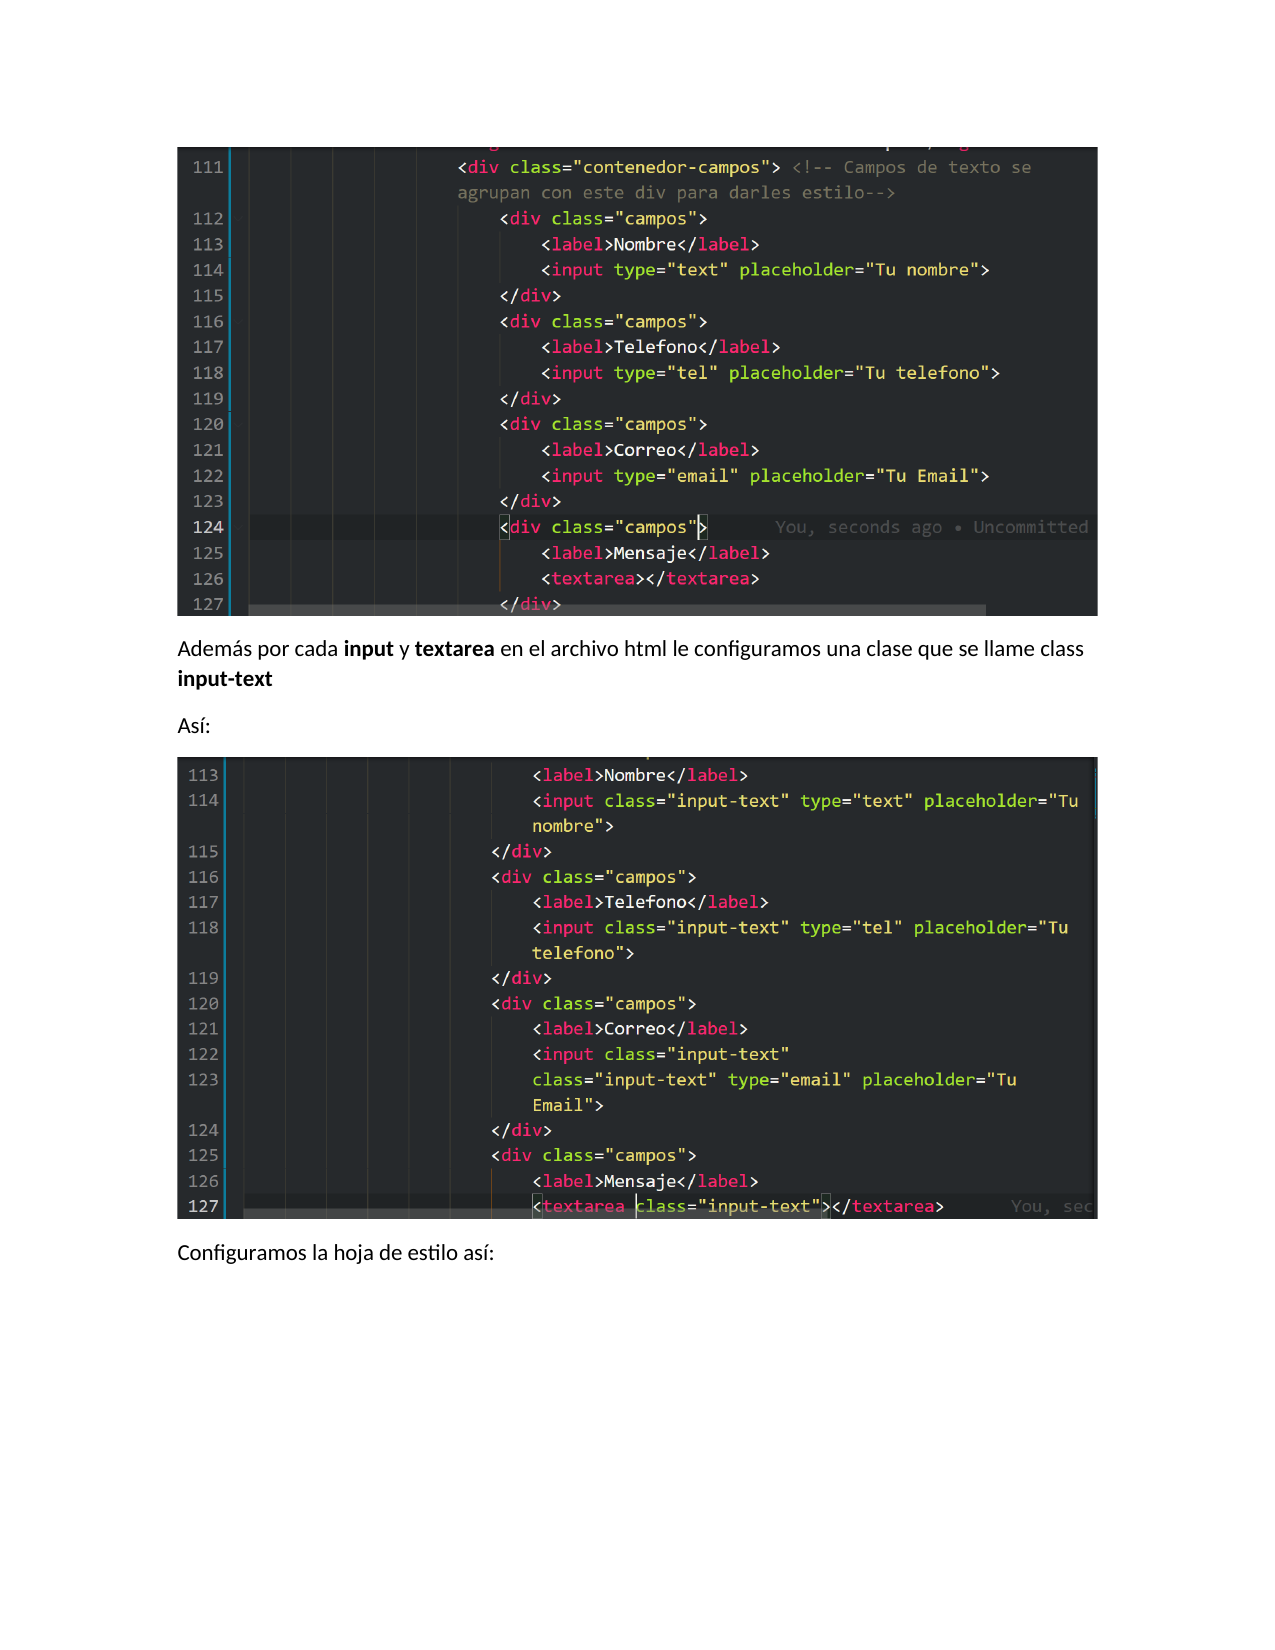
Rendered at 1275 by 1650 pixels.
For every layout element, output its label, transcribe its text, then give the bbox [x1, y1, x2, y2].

picture [227, 757, 1098, 1219]
picture [232, 147, 1098, 616]
picture [177, 147, 228, 616]
picture [177, 757, 223, 1219]
text Además por cada input y textarea en el archivo html le configuramos una clase que se llame class input-text [177, 634, 1098, 692]
text Configuramos la hoja de estilo así: [177, 1238, 1098, 1266]
text Así: [177, 711, 1098, 739]
